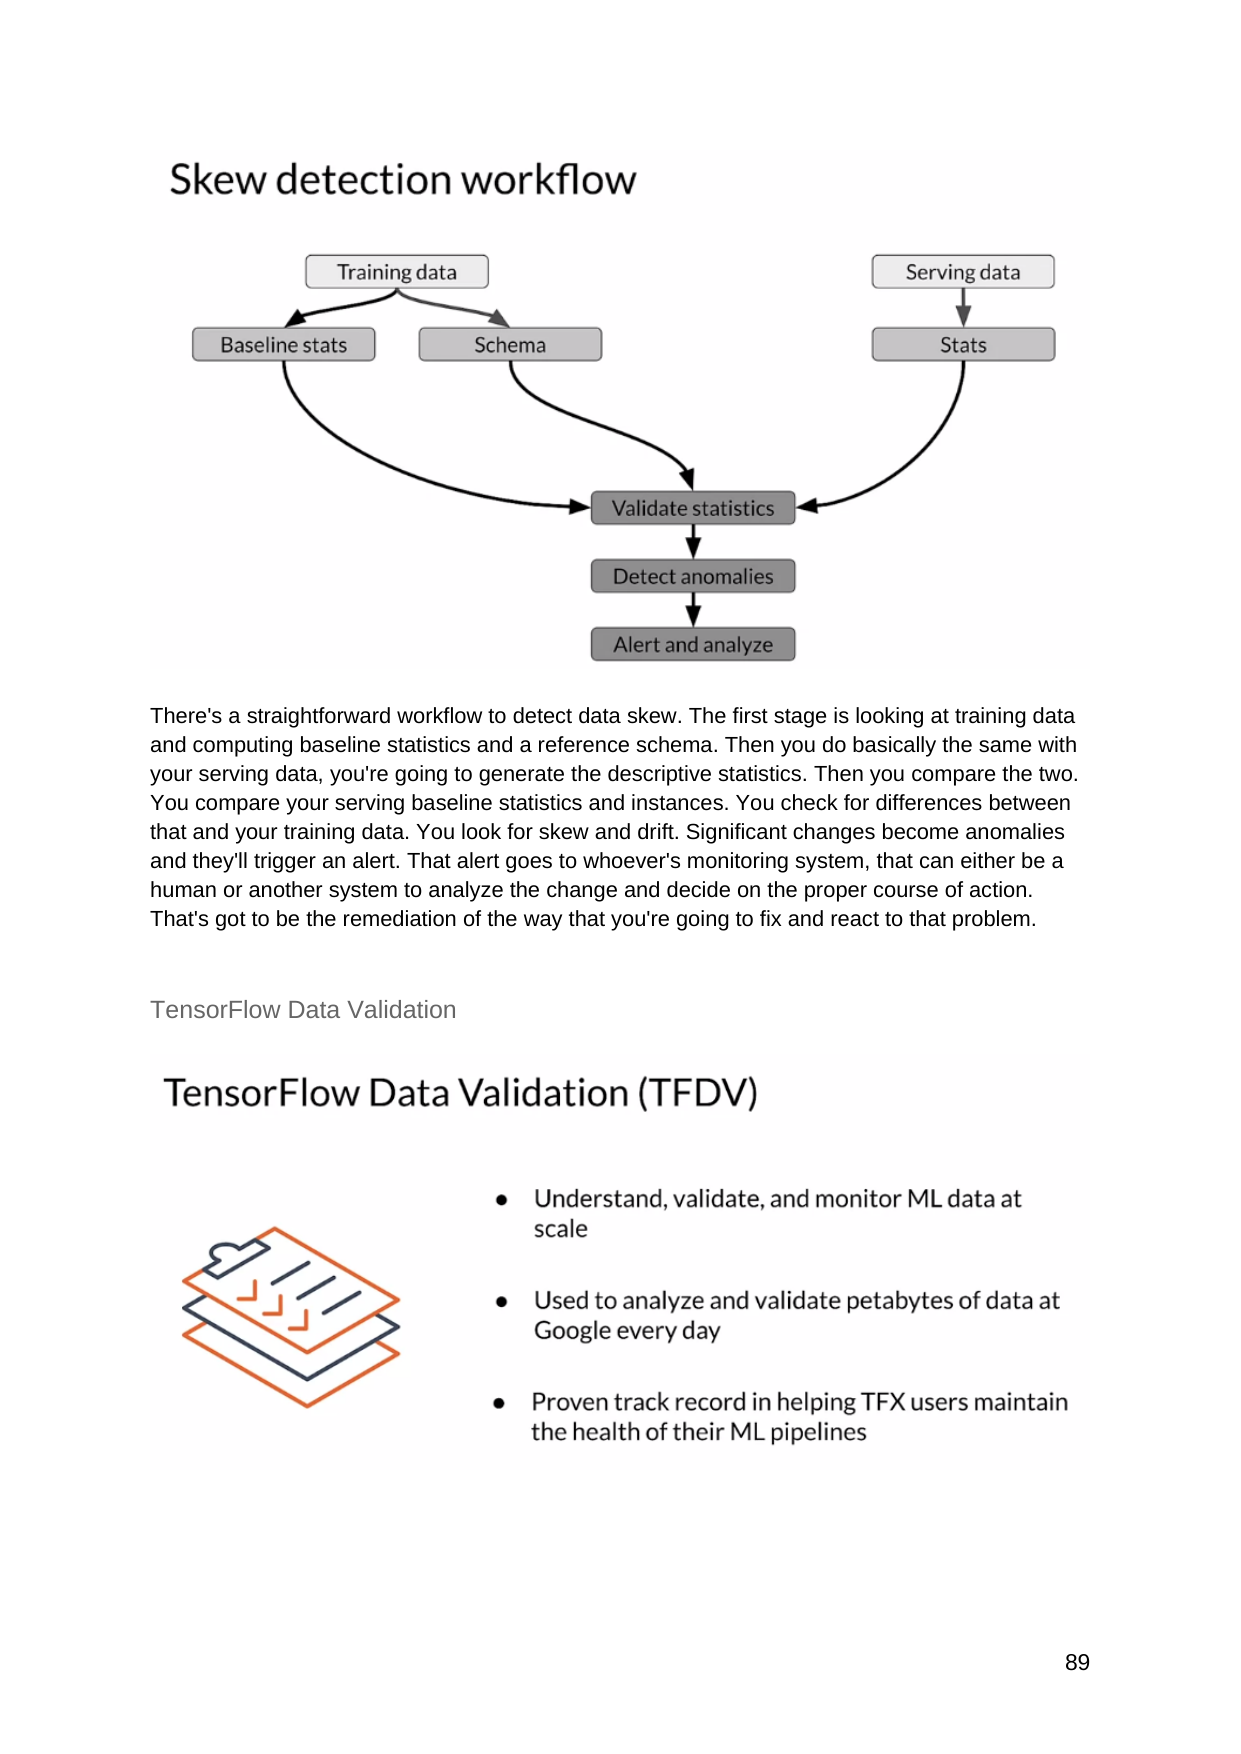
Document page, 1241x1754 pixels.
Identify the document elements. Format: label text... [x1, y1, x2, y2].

picture [150, 150, 1091, 669]
text There's a straightforward workflow to detect data skew. The first stage is looking at training data and computing baseline statistics and a reference schema. Then you do basically the same with your serving data, you're going to generate the descriptive statistics. Then you compare the two. You compare your serving baseline statistics and instances. You check for differences between that and your training data. You look for skew and drift. Significant changes become anomalies and they'll trigger an alert. That alert goes to whoever's monitoring system, that can either be a human or another system to analyze the change and decide on the proper course of action. That's got to be the remediation of the way that you're going to fix and react to that problem. [150, 703, 1090, 931]
picture [150, 1054, 1091, 1470]
subtitle TensorFlow Data Validation [150, 995, 1090, 1023]
